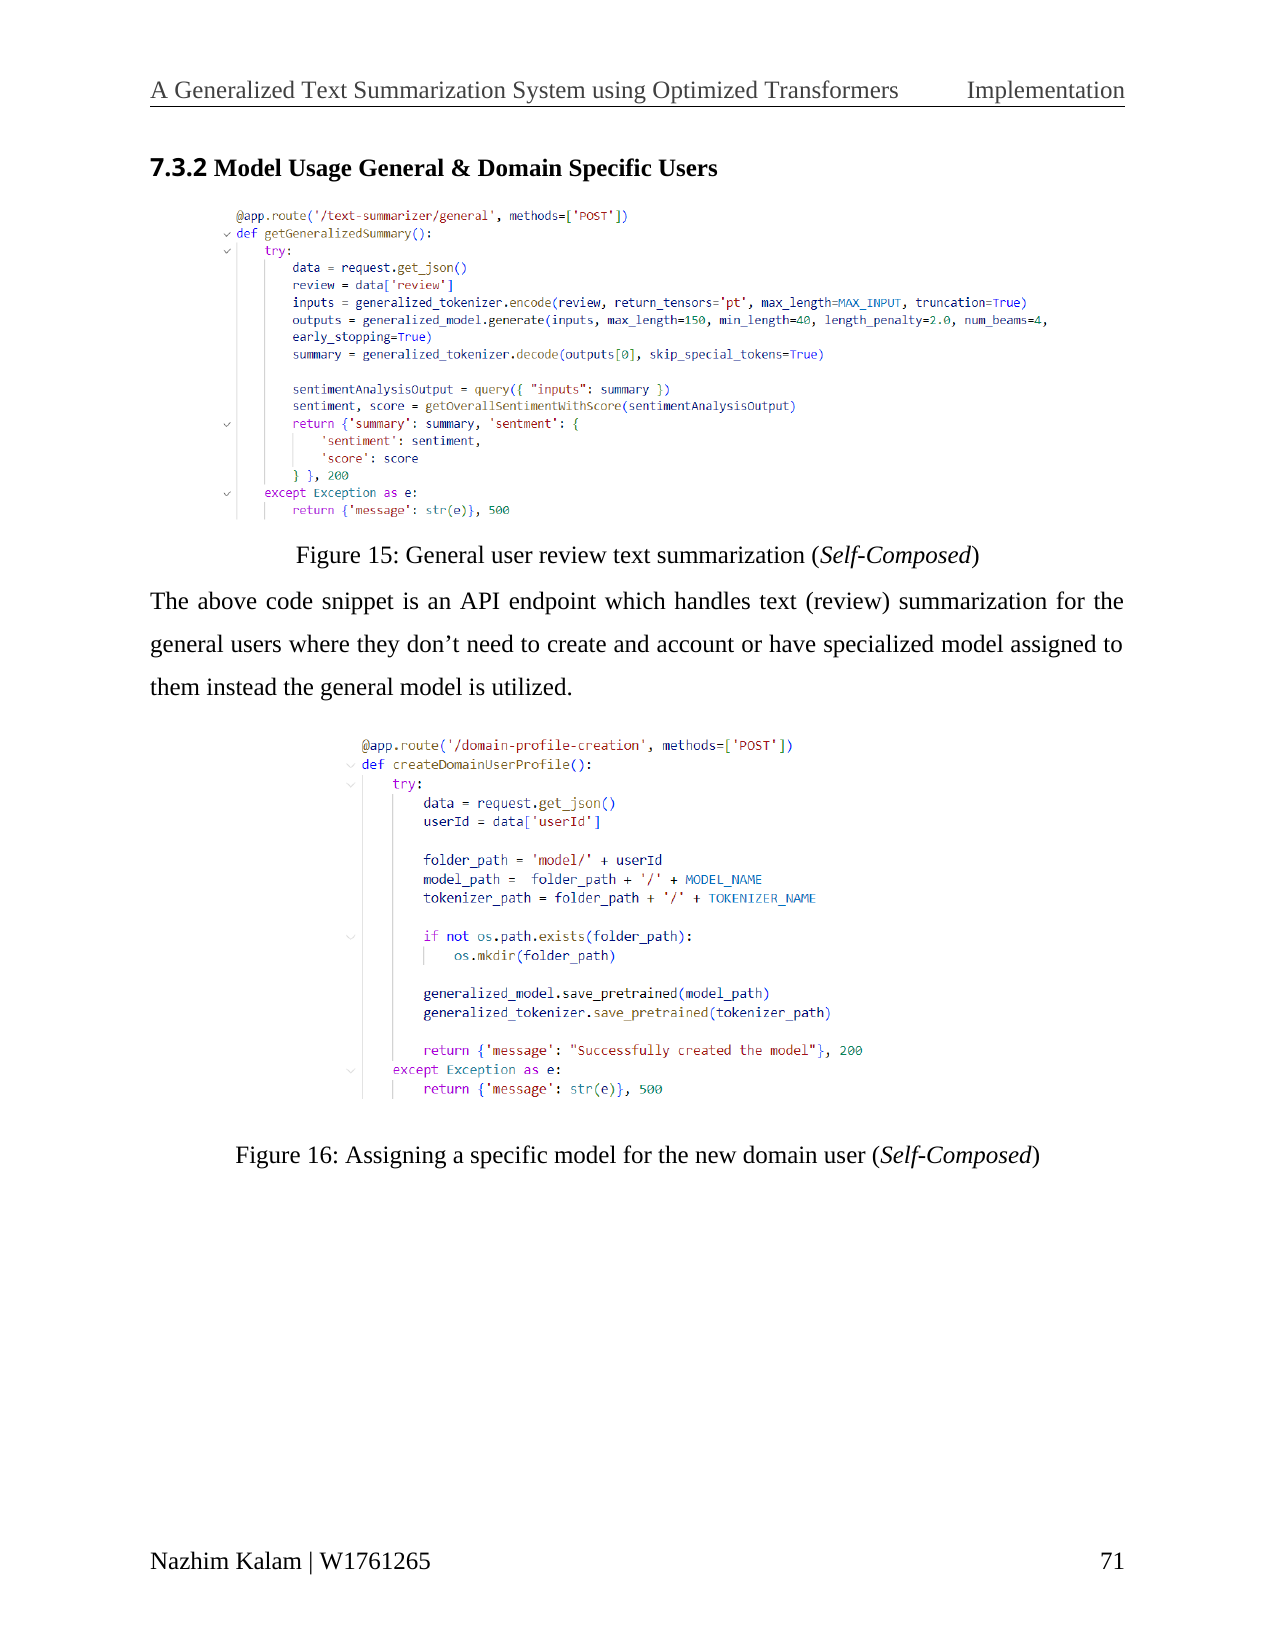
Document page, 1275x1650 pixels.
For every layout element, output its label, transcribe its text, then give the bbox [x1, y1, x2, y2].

text The above code snippet is an API endpoint which handles text (review) summarization for the general users where they don’t need to create and account or have specialized model assigned to them instead the general model is utilized. [150, 586, 1125, 701]
subtitle 7.3.2 Model Usage General & Domain Specific Users [150, 150, 1125, 184]
picture [346, 731, 929, 1110]
picture [223, 201, 1052, 522]
